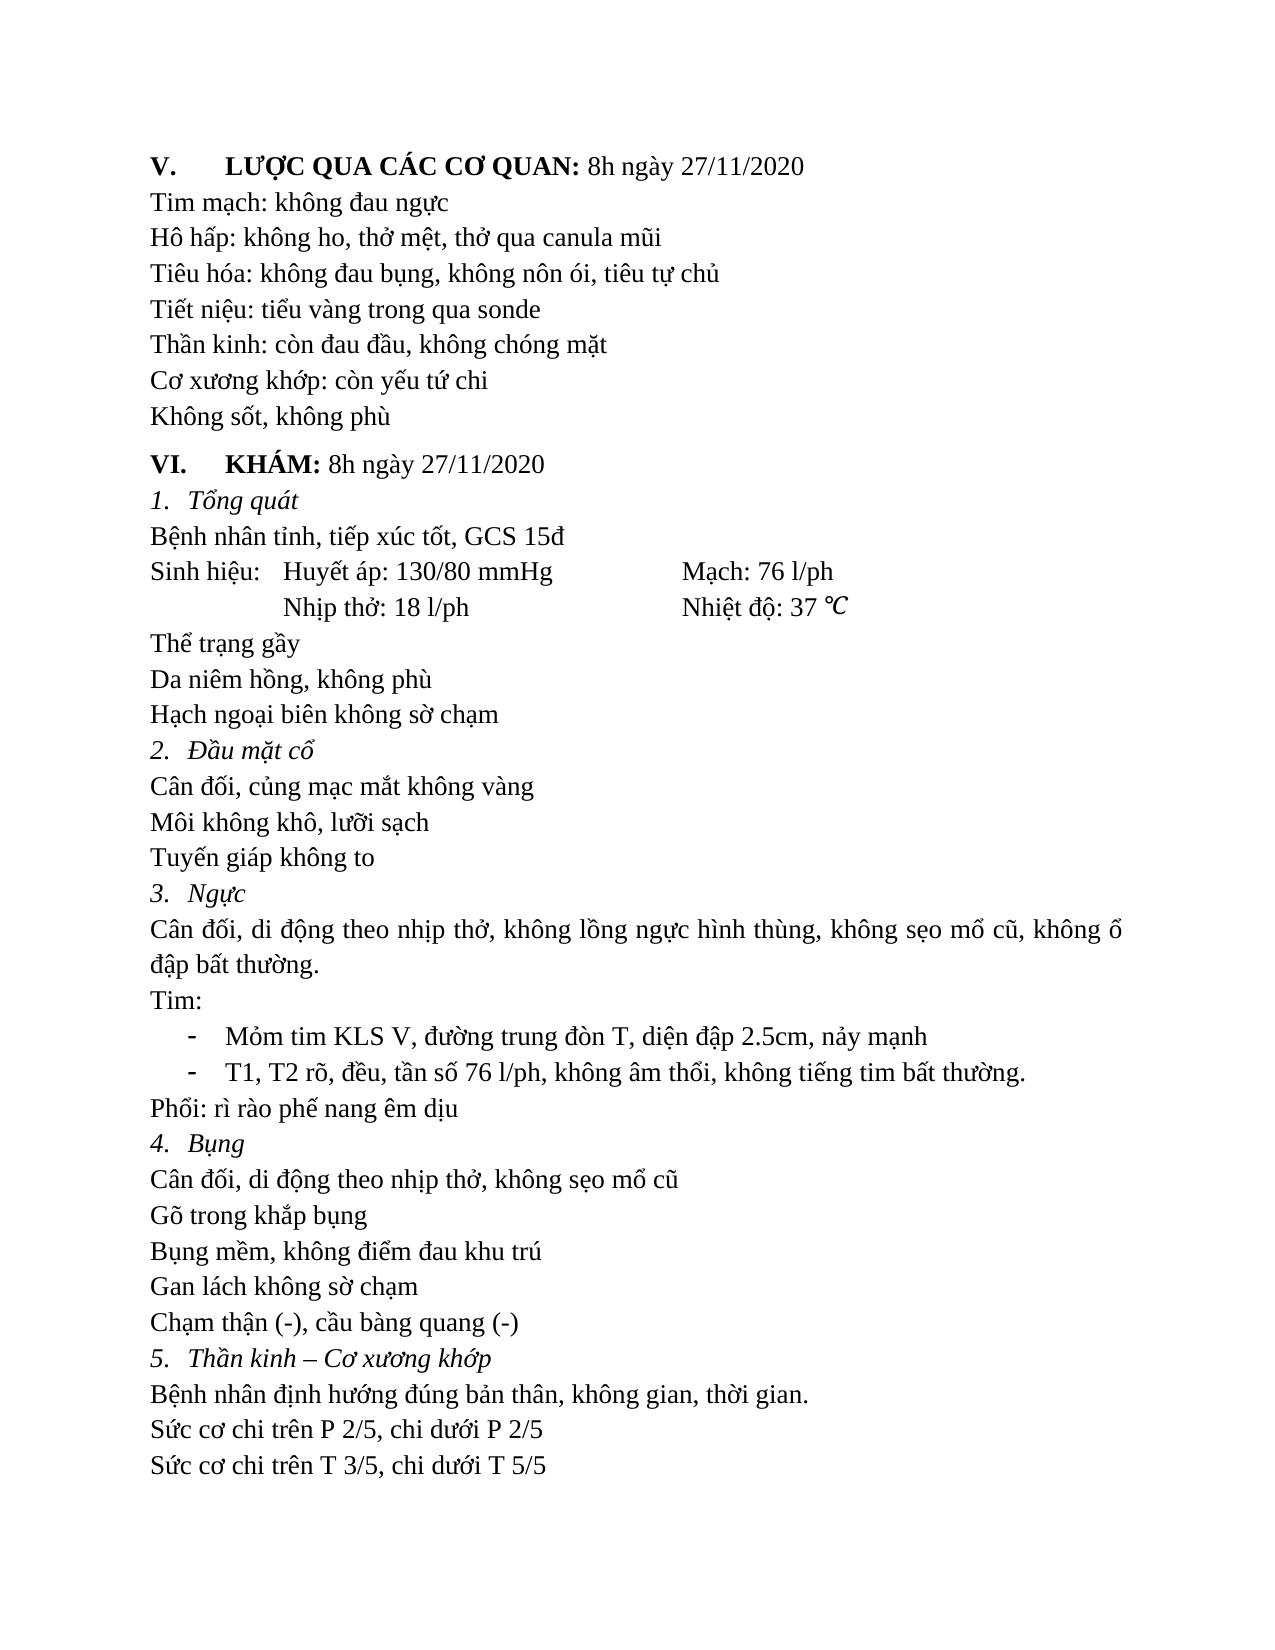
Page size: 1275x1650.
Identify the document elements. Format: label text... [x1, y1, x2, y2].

text Thần kinh: còn đau đầu, không chóng mặt [150, 329, 1125, 360]
text Tuyến giáp không to [150, 841, 1125, 872]
text Bệnh nhân tỉnh, tiếp xúc tốt, GCS 15đ [150, 520, 1125, 551]
text Sinh hiệu: Huyết áp: 130/80 mmHg Mạch: 76 l/ph [150, 556, 1125, 587]
text Cơ xương khớp: còn yếu tứ chi [150, 364, 1125, 396]
text Cân đối, di động theo nhịp thở, không lồng ngực hình thùng, không sẹo mổ cũ, không ổ đập bất thường. [150, 913, 1125, 980]
text Thể trạng gầy [150, 627, 1125, 658]
text Nhịp thở: 18 l/ph Nhiệt độ: 37 [150, 591, 1125, 622]
text Da niêm hồng, không phù [150, 663, 1125, 694]
text Sức cơ chi trên T 3/5, chi dưới T 5/5 [150, 1449, 1125, 1480]
list LƯỢC QUA CÁC CƠ QUAN: 8h ngày 27/11/2020 [150, 150, 1125, 181]
list Thần kinh – Cơ xương khớp [150, 1342, 1125, 1373]
text Tiêu hóa: không đau bụng, không nôn ói, tiêu tự chủ [150, 257, 1125, 288]
text Hạch ngoại biên không sờ chạm [150, 698, 1125, 729]
list Mỏm tim KLS V, đường trung đòn T, diện đập 2.5cm, nảy mạnh [187, 1020, 1125, 1051]
text Tim: [150, 984, 1125, 1015]
text Tiết niệu: tiểu vàng trong qua sonde [150, 293, 1125, 324]
text Cân đối, di động theo nhịp thở, không sẹo mổ cũ [150, 1163, 1125, 1194]
text Bệnh nhân định hướng đúng bản thân, không gian, thời gian. [150, 1378, 1125, 1409]
text Phổi: rì rào phế nang êm dịu [150, 1092, 1125, 1123]
list Tổng quát [150, 484, 1125, 515]
list Ngực [150, 877, 1125, 908]
list T1, T2 rõ, đều, tần số 76 l/ph, không âm thổi, không tiếng tim bất thường. [187, 1056, 1125, 1087]
text Tim mạch: không đau ngực [150, 186, 1125, 217]
list Bụng [150, 1128, 1125, 1159]
list KHÁM: 8h ngày 27/11/2020 [150, 448, 1125, 479]
list Đầu mặt cổ [150, 734, 1125, 765]
text Môi không khô, lưỡi sạch [150, 806, 1125, 837]
text Không sốt, không phù [150, 400, 1125, 431]
text Chạm thận (-), cầu bàng quang (-) [150, 1306, 1125, 1337]
text Sức cơ chi trên P 2/5, chi dưới P 2/5 [150, 1413, 1125, 1444]
text Gan lách không sờ chạm [150, 1271, 1125, 1302]
text Hô hấp: không ho, thở mệt, thở qua canula mũi [150, 221, 1125, 253]
text Gõ trong khắp bụng [150, 1199, 1125, 1230]
text Cân đối, củng mạc mắt không vàng [150, 770, 1125, 801]
text Bụng mềm, không điểm đau khu trú [150, 1235, 1125, 1266]
